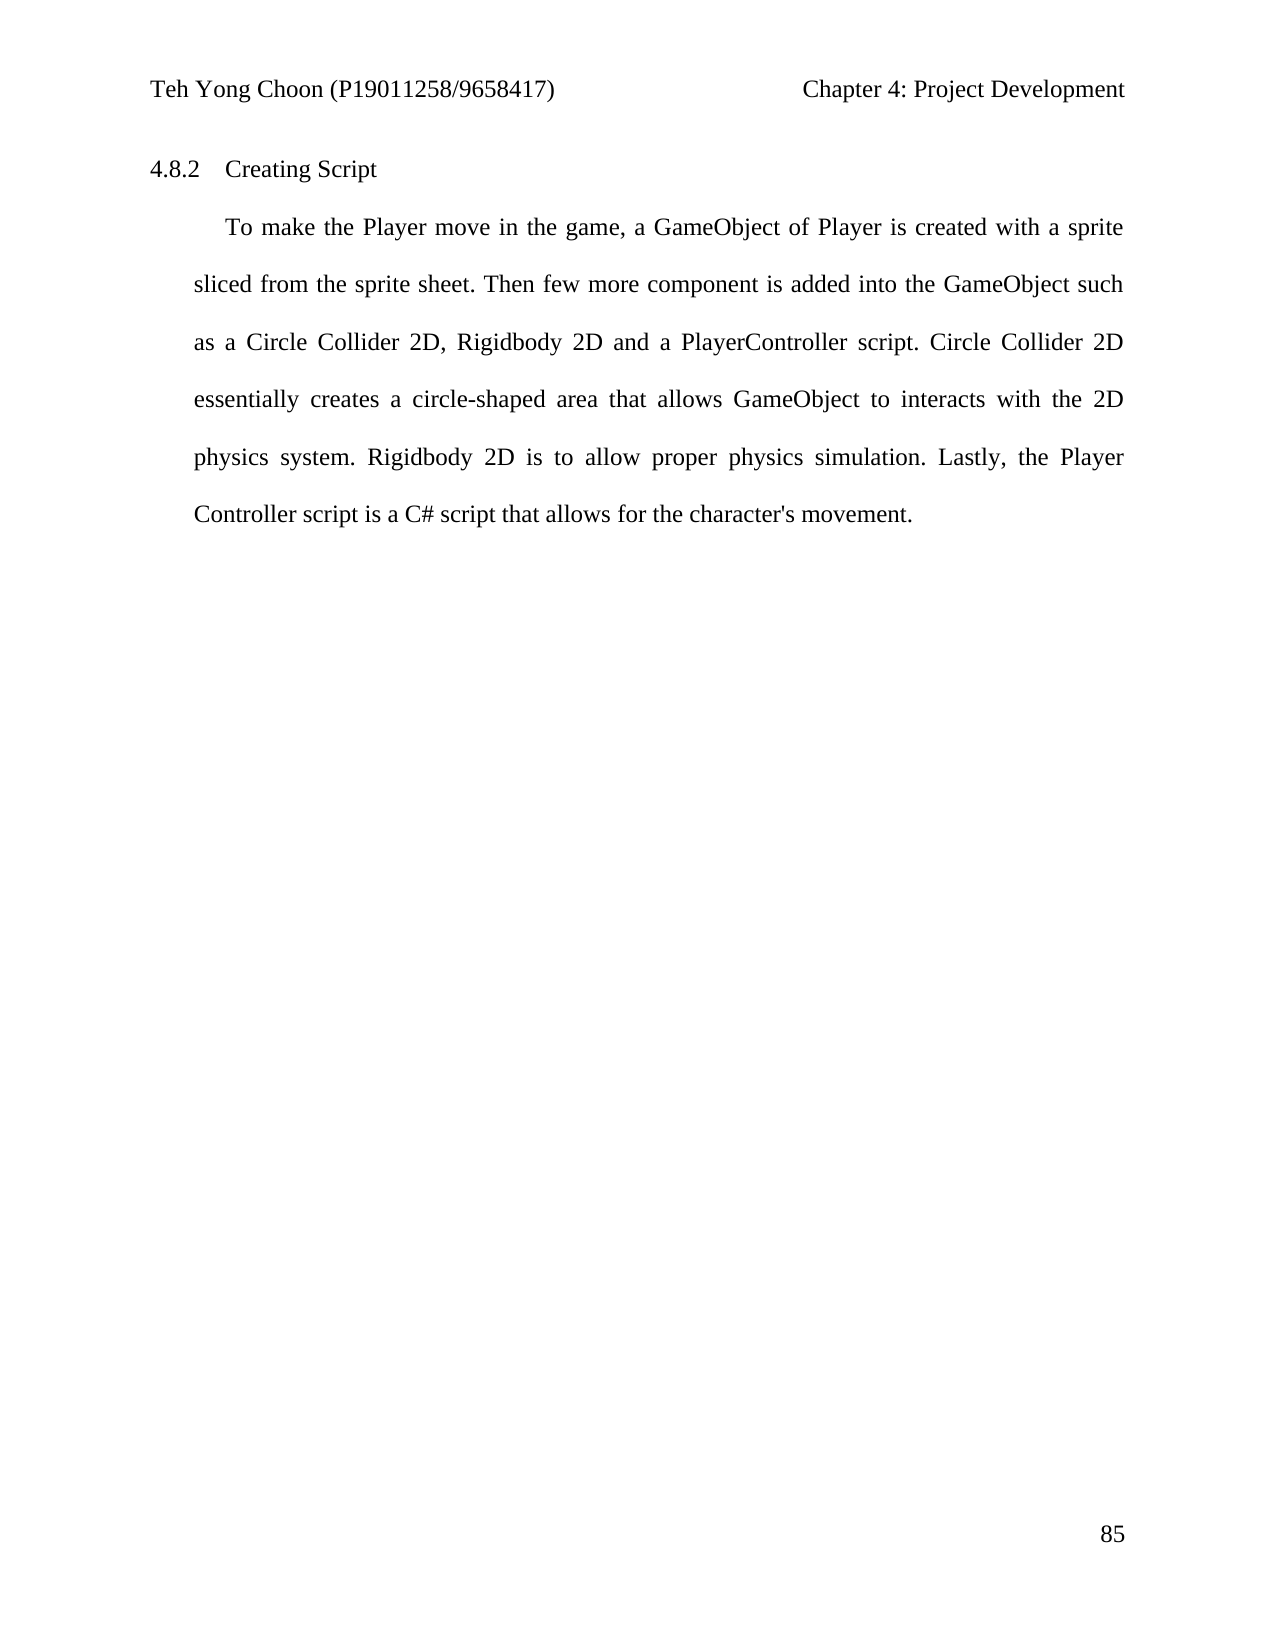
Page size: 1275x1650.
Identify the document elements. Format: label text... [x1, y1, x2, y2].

subtitle Creating Script [150, 154, 1125, 183]
text To make the Player move in the game, a GameObject of Player is created with a sprite sliced from the sprite sheet. Then few more component is added into the GameObject such as a Circle Collider 2D, Rigidbody 2D and a PlayerController script. Circle Collider 2D essentially creates a circle-shaped area that allows GameObject to interacts with the 2D physics system. Rigidbody 2D is to allow proper physics simulation. Lastly, the Player Controller script is a C# script that allows for the character's movement. [194, 212, 1125, 528]
